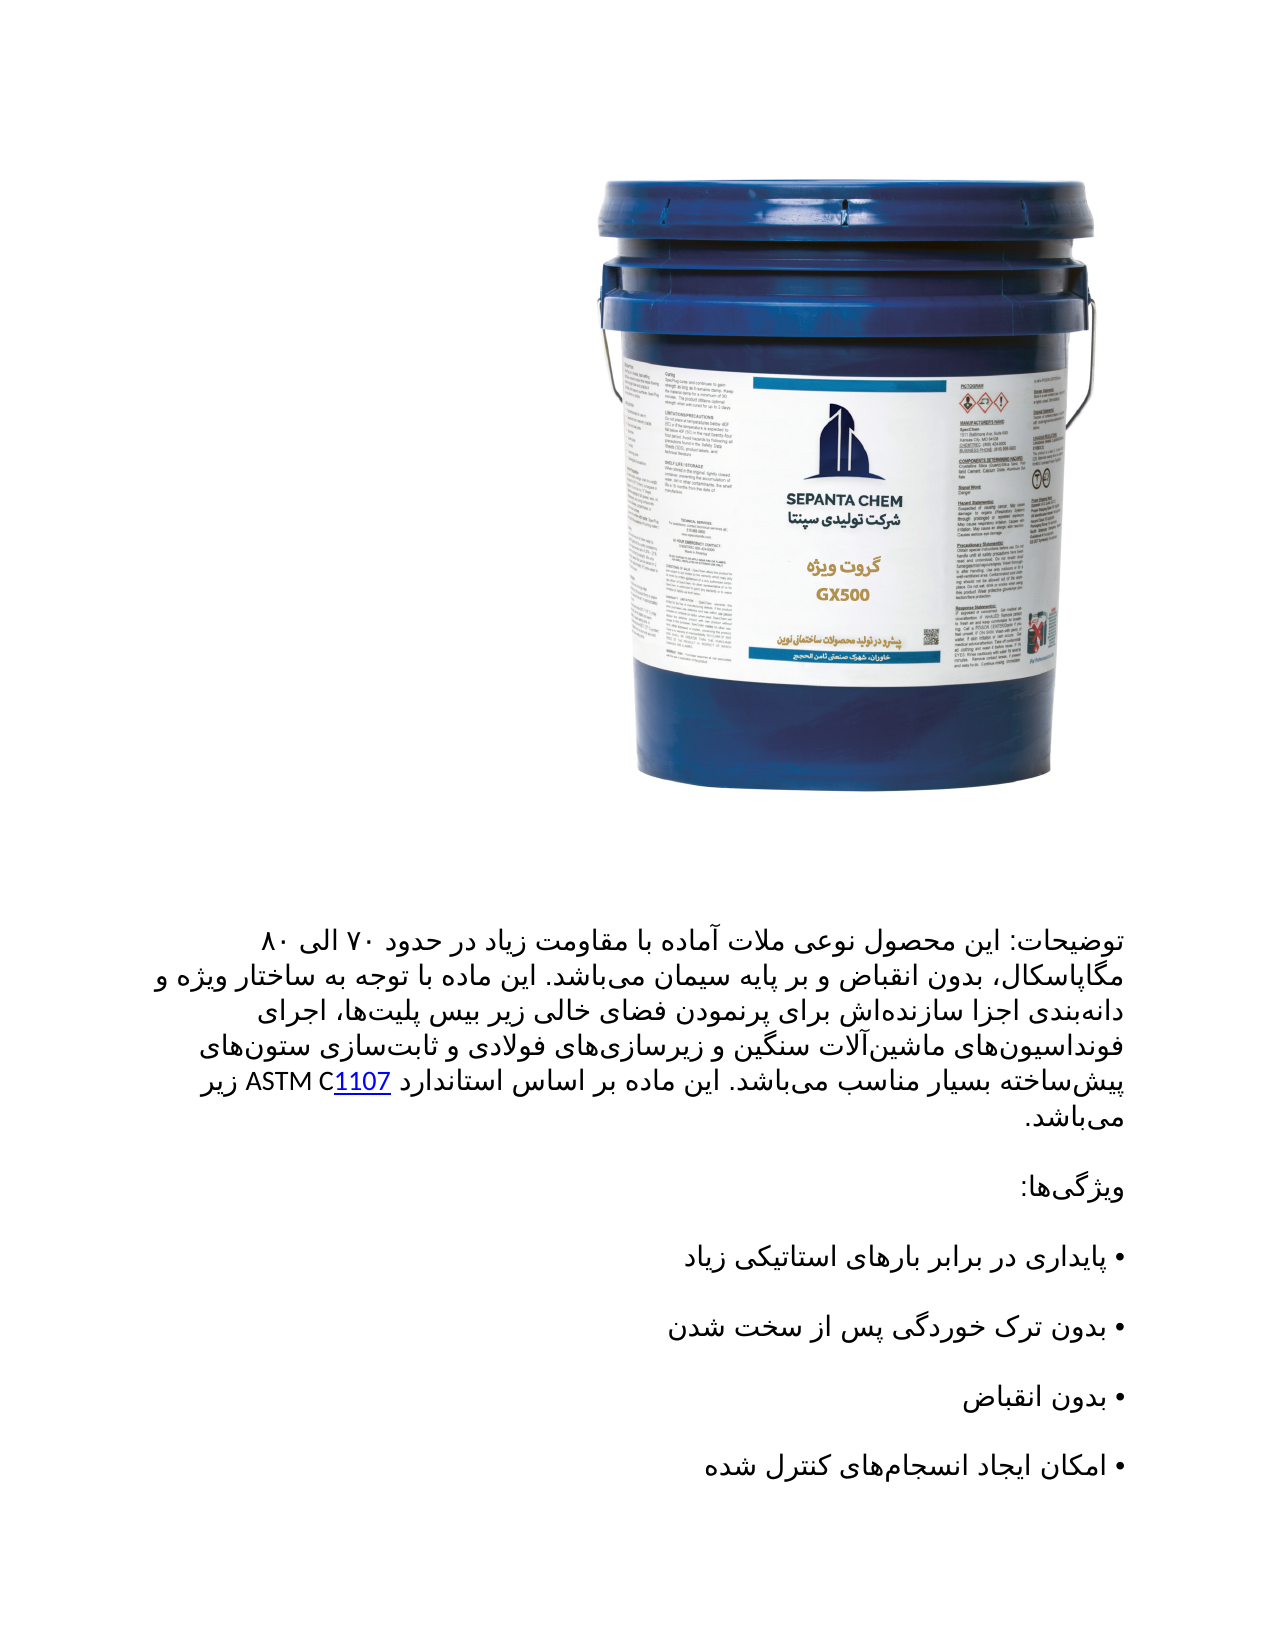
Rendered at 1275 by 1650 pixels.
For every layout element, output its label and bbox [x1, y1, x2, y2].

text [150, 889, 1125, 1482]
picture [559, 149, 1125, 817]
